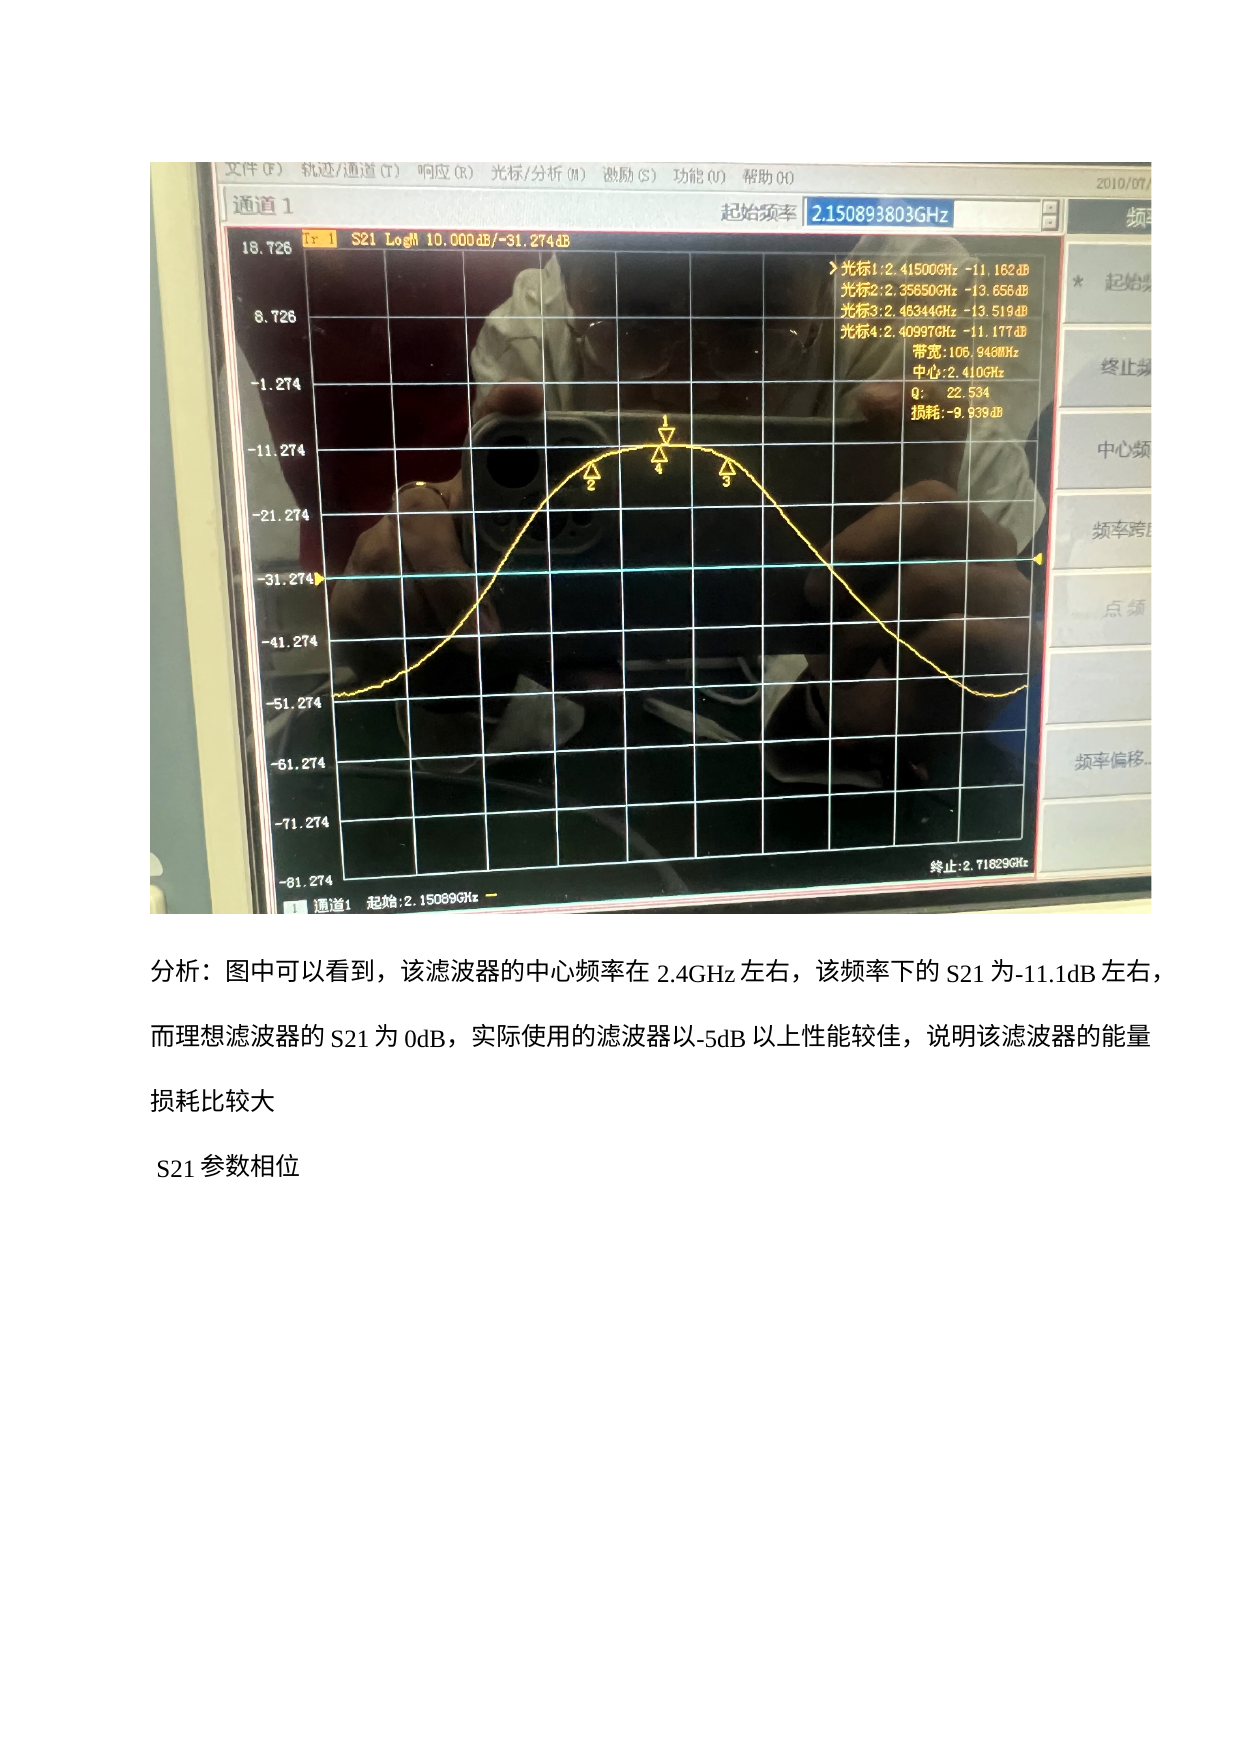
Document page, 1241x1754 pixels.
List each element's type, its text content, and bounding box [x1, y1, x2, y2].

text S21参数相位 [150, 1137, 1152, 1202]
picture [150, 162, 1152, 914]
text 分析：图中可以看到，该滤波器的中心频率在2.4GHz左右，该频率下的S21为-11.1dB左右，而理想滤波器的S21为0dB，实际使用的滤波器以-5dB以上性能较佳，说明该滤波器的能量损耗比较大 [150, 942, 1152, 1137]
